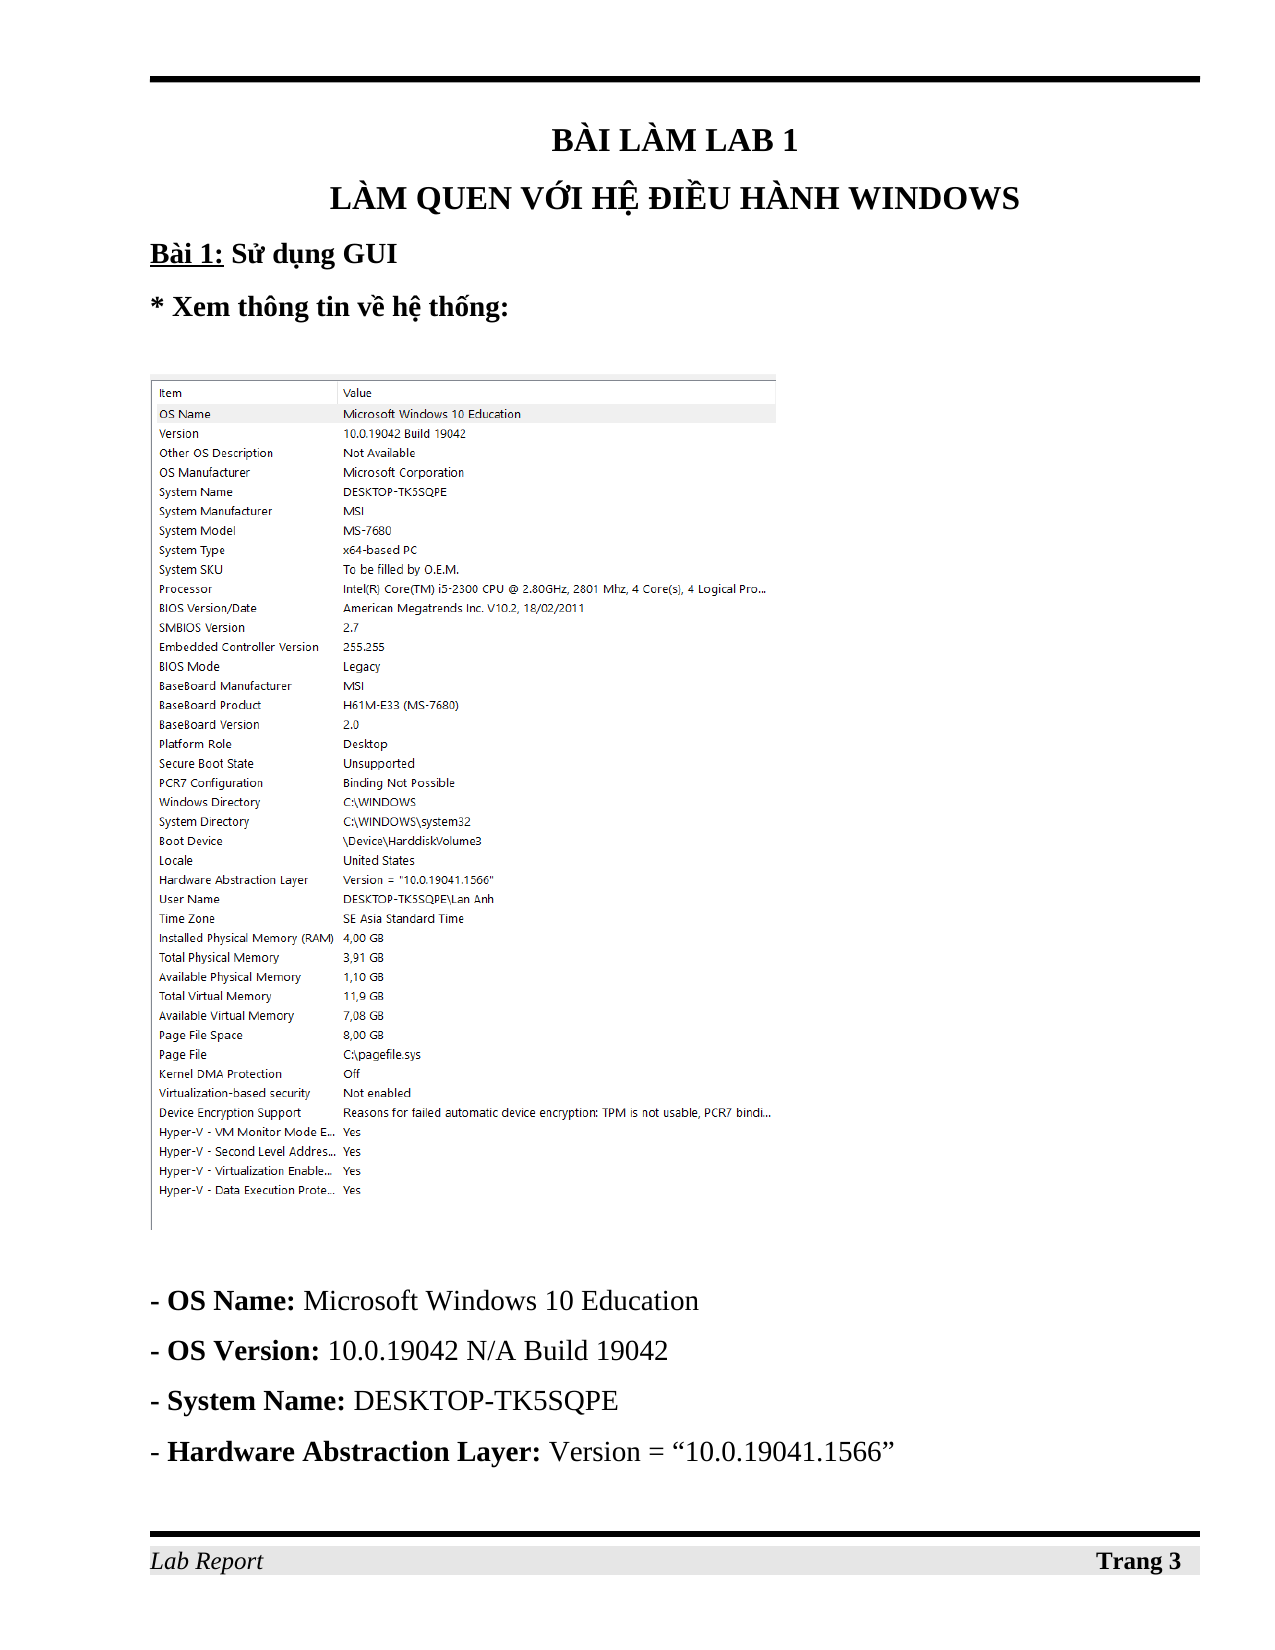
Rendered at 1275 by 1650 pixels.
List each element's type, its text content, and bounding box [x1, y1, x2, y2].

text - System Name: DESKTOP-TK5SQPE [150, 1383, 1200, 1417]
text Bài 1: Sử dụng GUI [150, 236, 1200, 269]
text - Hardware Abstraction Layer: Version = “10.0.19041.1566” [150, 1434, 1200, 1467]
text BÀI LÀM LAB 1 [150, 120, 1200, 158]
text LÀM QUEN VỚI HỆ ĐIỀU HÀNH WINDOWS [150, 178, 1200, 216]
text - OS Name: Microsoft Windows 10 Education [150, 1283, 1200, 1316]
picture [150, 345, 776, 1230]
text * Xem thông tin về hệ thống: [150, 289, 1200, 322]
text - OS Version: 10.0.19042 N/A Build 19042 [150, 1333, 1200, 1367]
